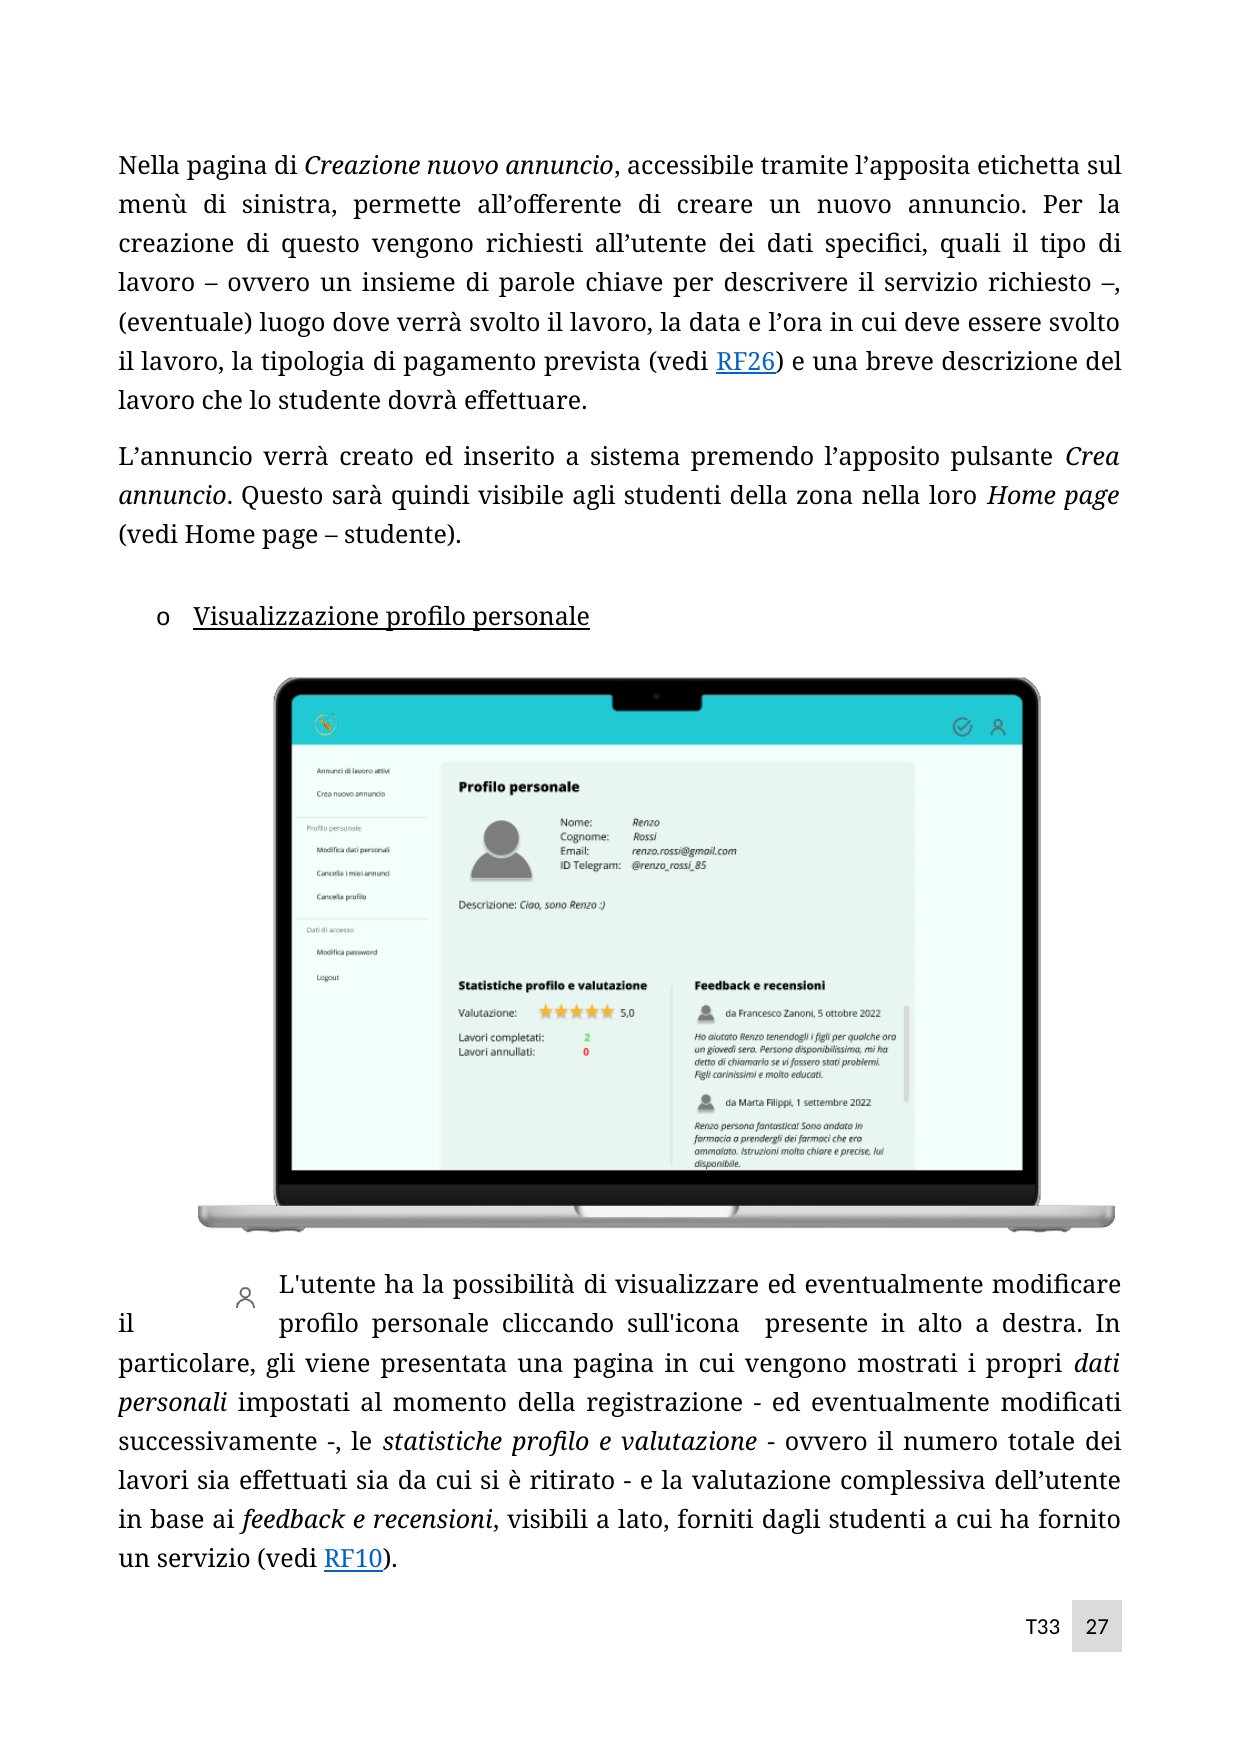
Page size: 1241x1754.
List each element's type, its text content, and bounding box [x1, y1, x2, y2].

text Nella pagina di Creazione nuovo annuncio, accessibile tramite l’apposita etichetta sul menù di sinistra, permette all’offerente di creare un nuovo annuncio. Per la creazione di questo vengono richiesti all’utente dei dati specifici, quali il tipo di lavoro – ovvero un insieme di parole chiave per descrivere il servizio richiesto –, (eventuale) luogo dove verrà svolto il lavoro, la data e l’ora in cui deve essere svolto il lavoro, la tipologia di pagamento prevista (vedi RF26) e una breve descrizione del lavoro che lo studente dovrà effettuare. [118, 148, 1122, 417]
list Visualizzazione profilo personale [156, 599, 1122, 633]
picture [165, 650, 1136, 1246]
picture [230, 1283, 260, 1313]
text L’annuncio verrà creato ed inserito a sistema premendo l’apposito pulsante Crea annuncio. Questo sarà quindi visibile agli studenti della zona nella loro Home page (vedi Home page – studente). [118, 438, 1122, 551]
